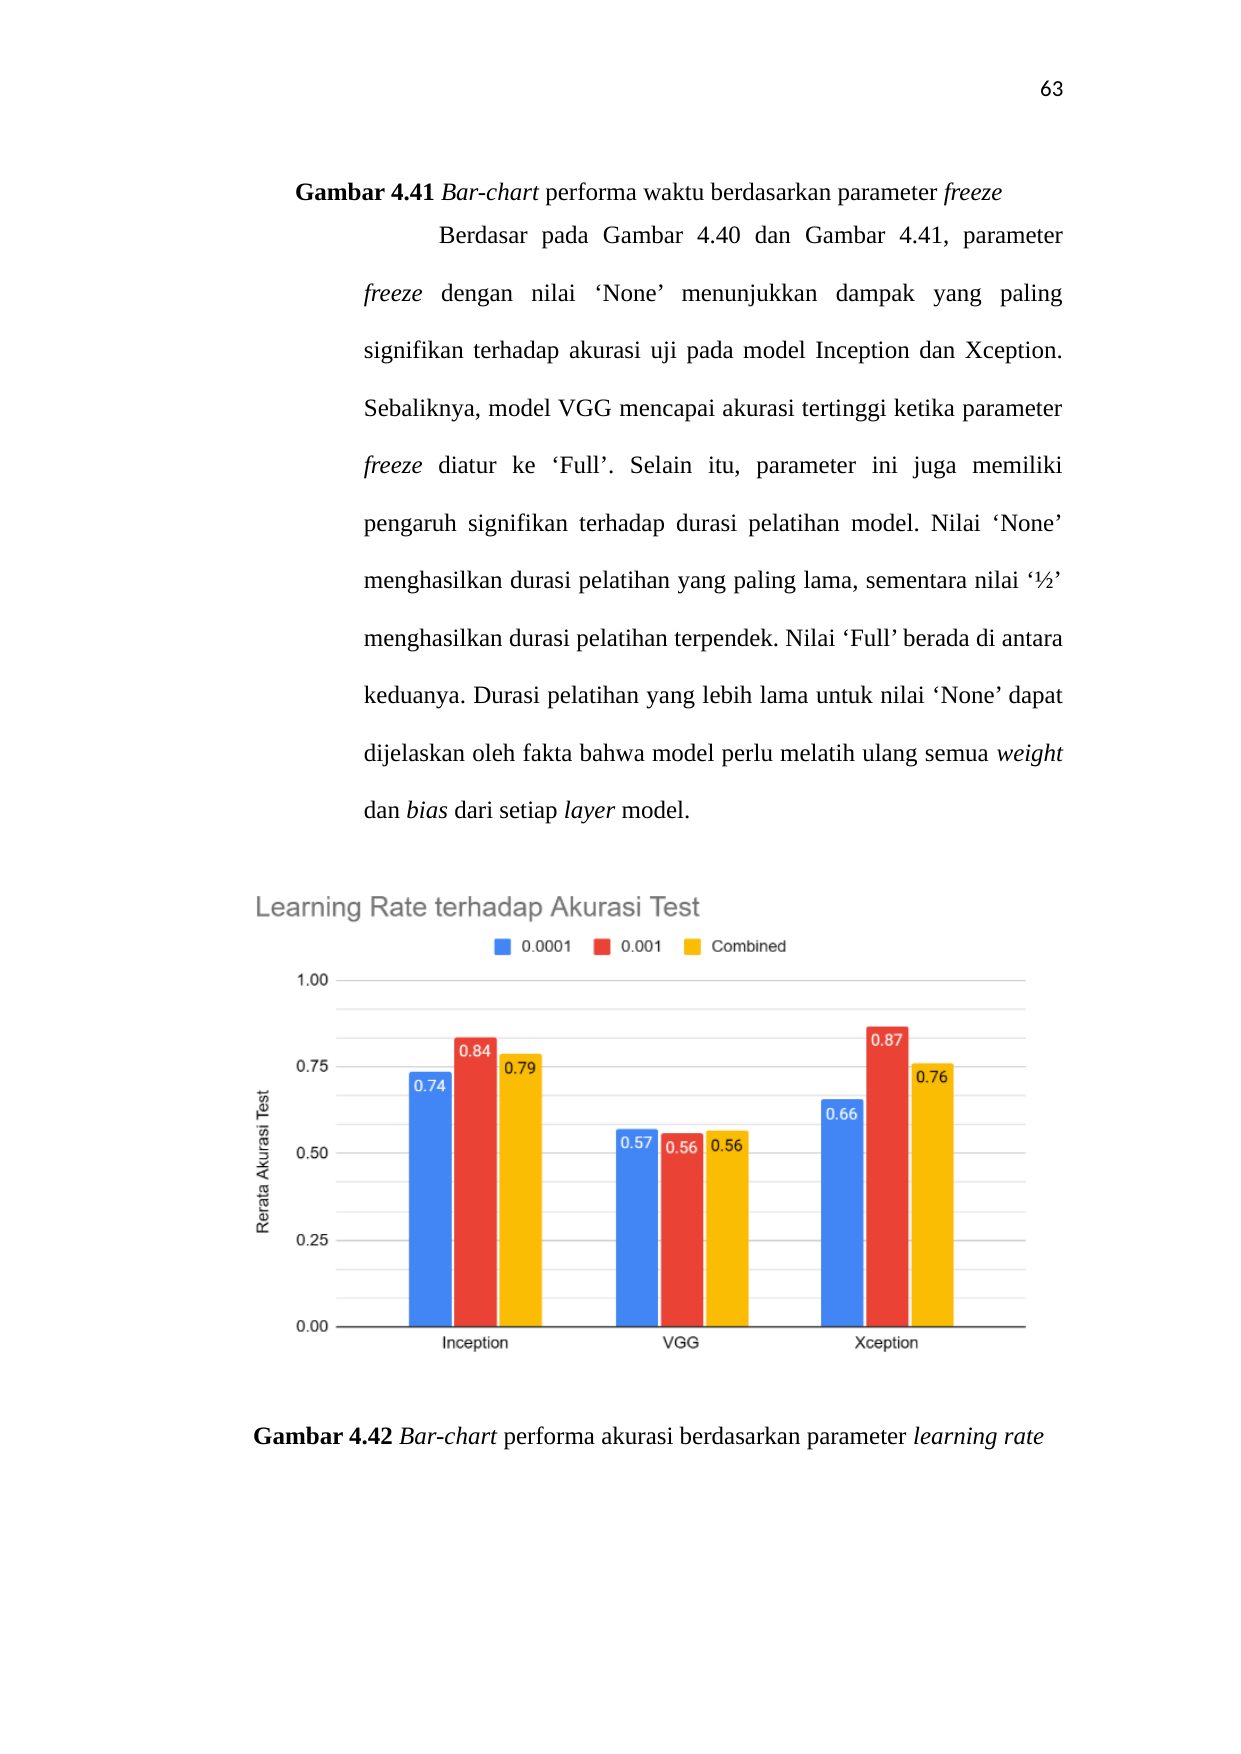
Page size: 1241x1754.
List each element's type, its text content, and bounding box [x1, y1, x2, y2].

picture [230, 869, 1051, 1377]
